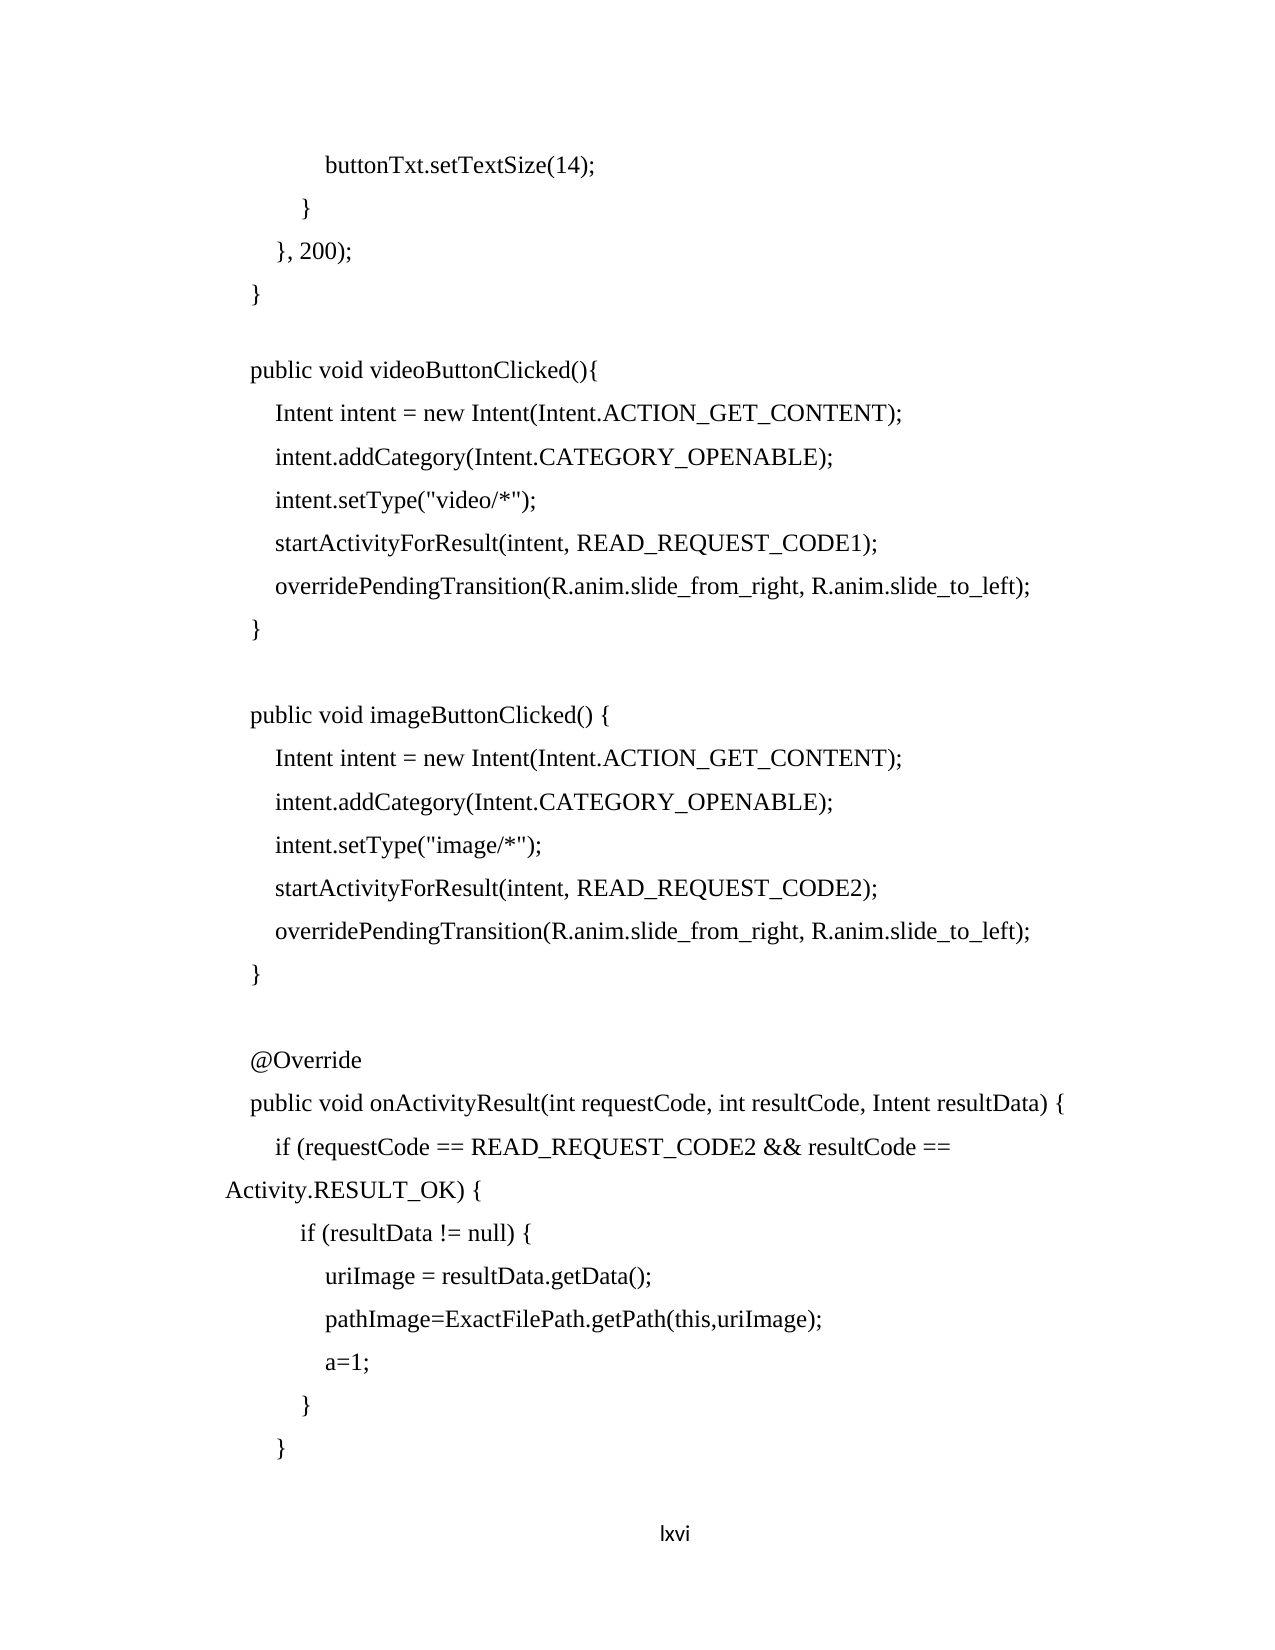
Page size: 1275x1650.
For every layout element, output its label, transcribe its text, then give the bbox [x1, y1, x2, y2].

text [225, 1002, 1125, 1462]
text public void videoButtonClicked(){ Intent intent = new Intent(Intent.ACTION_GET_CONTENT); intent.addCategory(Intent.CATEGORY_OPENABLE); intent.setType("video/*"); startActivityForResult(intent, READ_REQUEST_CODE1); overridePendingTransition(R.anim.slide_from_right, R.anim.slide_to_left); } public void imageButtonClicked() { Intent intent = new Intent(Intent.ACTION_GET_CONTENT); intent.addCategory(Intent.CATEGORY_OPENABLE); intent.setType("image/*"); startActivityForResult(intent, READ_REQUEST_CODE2); overridePendingTransition(R.anim.slide_from_right, R.anim.slide_to_left); } [225, 355, 1125, 988]
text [225, 150, 1125, 343]
